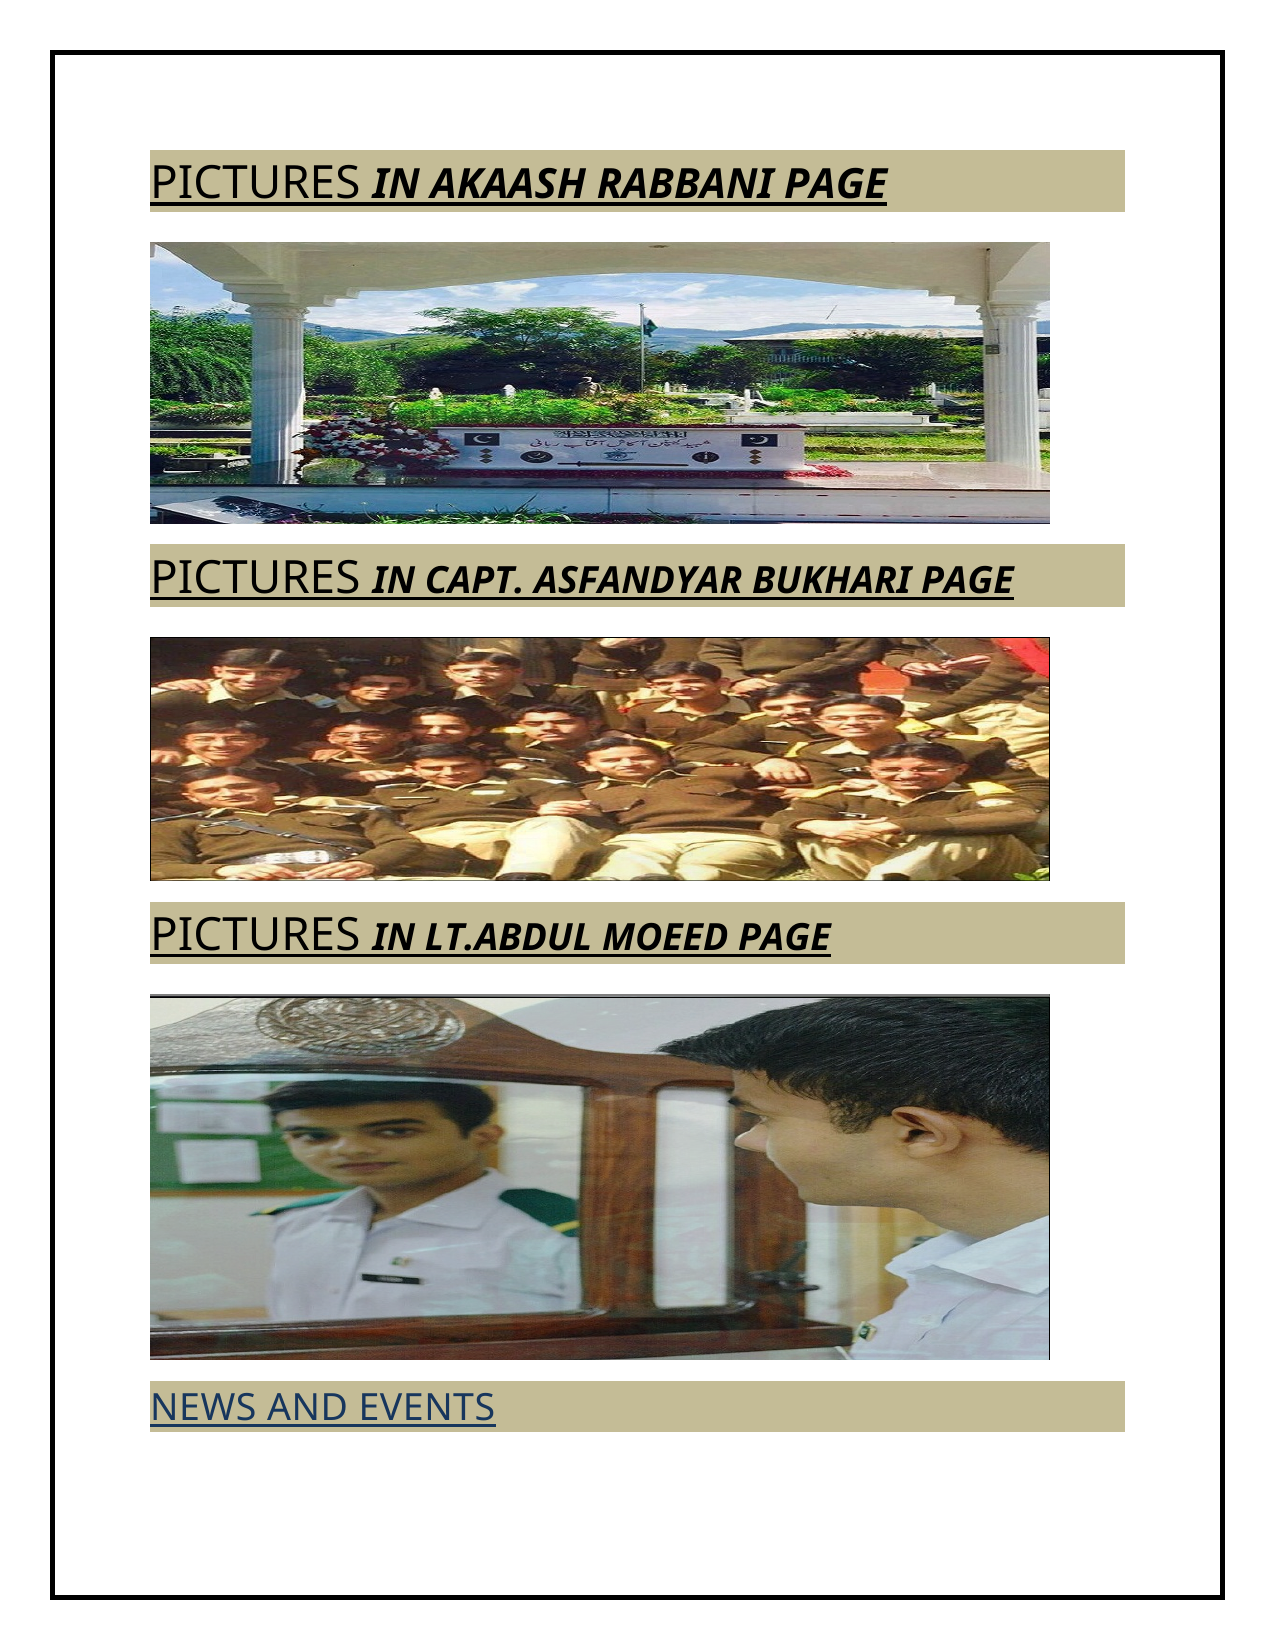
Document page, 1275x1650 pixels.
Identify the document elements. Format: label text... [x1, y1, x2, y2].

text NEWS AND EVENTS [150, 1381, 1125, 1432]
text PICTURES IN AKAASH RABBANI PAGE [150, 150, 1125, 212]
picture [150, 242, 1050, 524]
text PICTURES IN LT.ABDUL MOEED PAGE [150, 902, 1125, 964]
picture [150, 994, 1050, 1360]
picture [150, 637, 1050, 881]
text PICTURES IN CAPT. ASFANDYAR BUKHARI PAGE [150, 544, 1125, 607]
